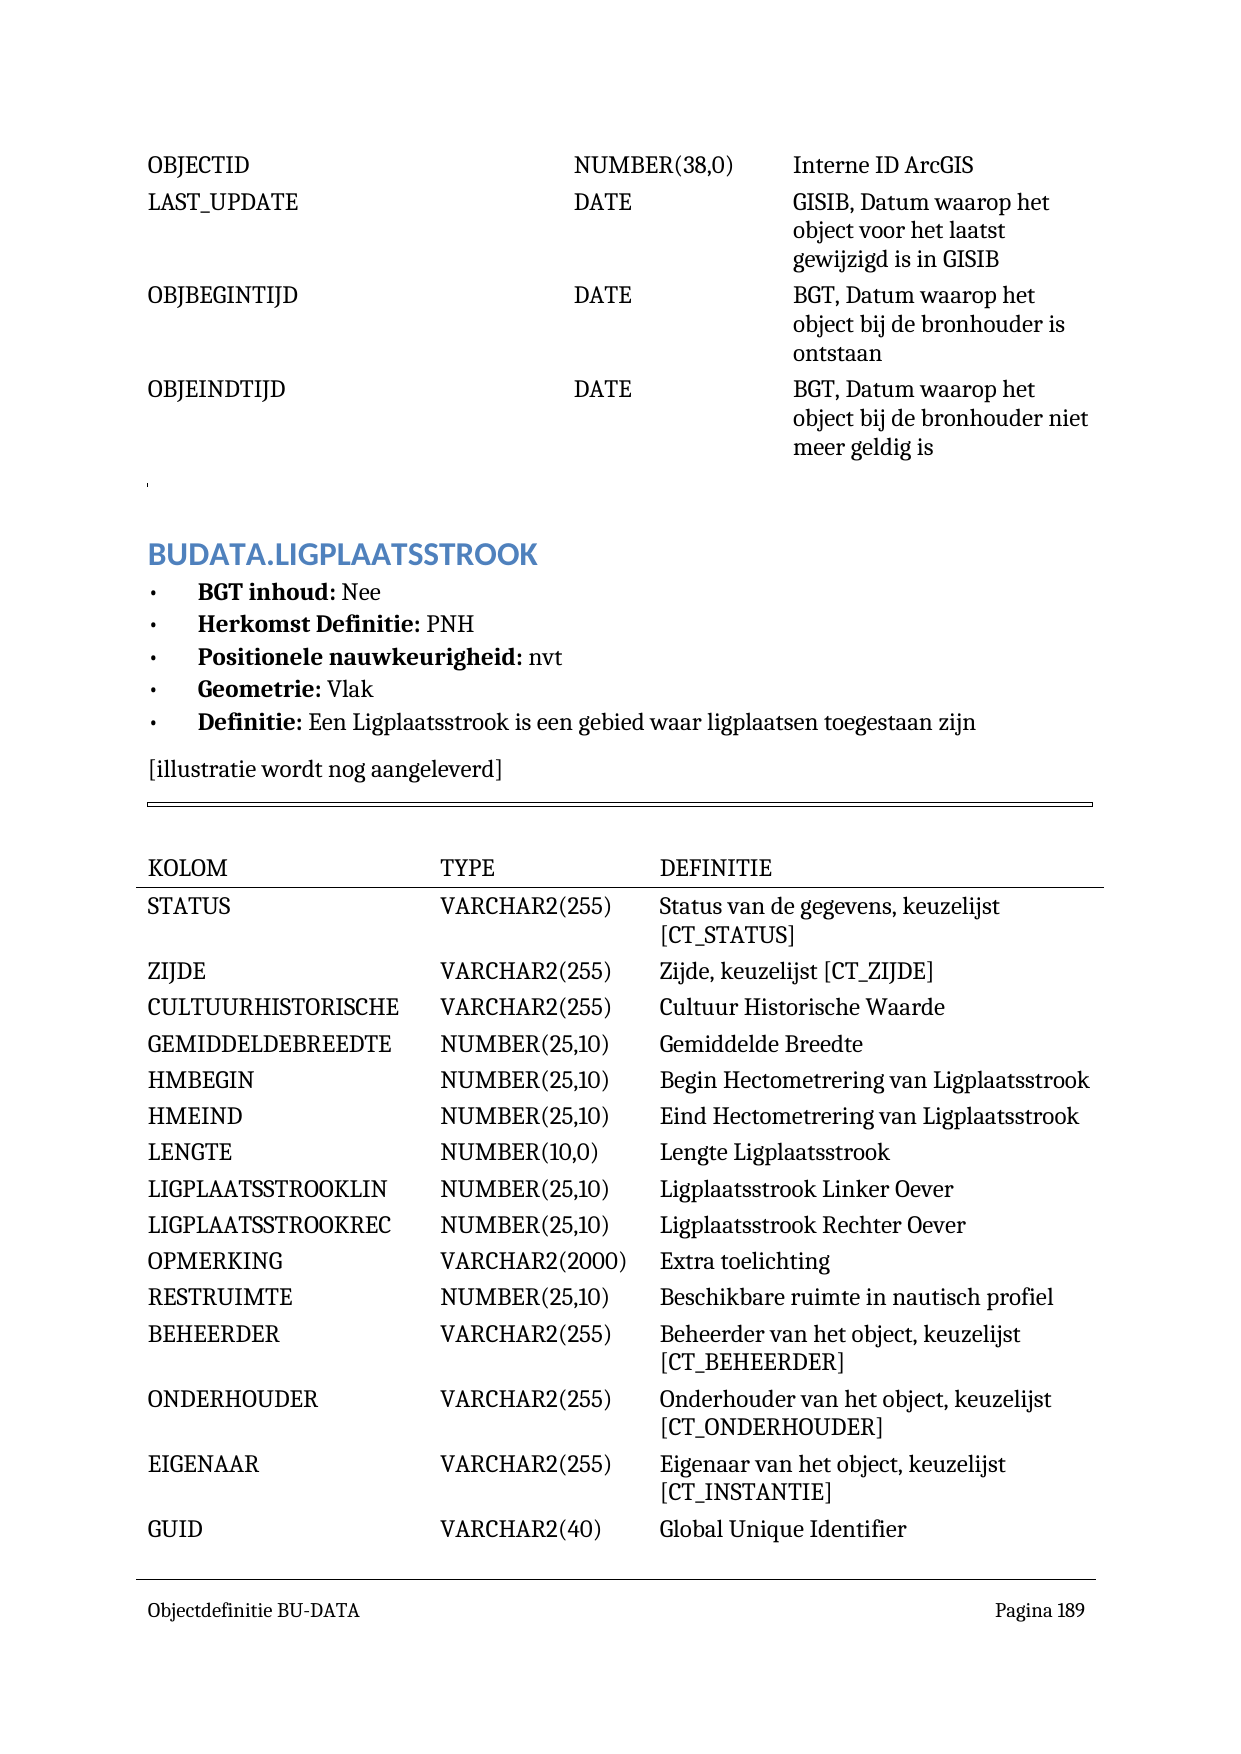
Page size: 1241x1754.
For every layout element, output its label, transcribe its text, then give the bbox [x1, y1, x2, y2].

list Definitie: Een Ligplaatsstrook is een gebied waar ligplaatsen toegestaan zijn [148, 708, 1093, 737]
list Geometrie: Vlak [148, 675, 1093, 704]
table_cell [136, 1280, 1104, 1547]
subtitle BUDATA.LIGPLAATSSTROOK [148, 533, 1093, 574]
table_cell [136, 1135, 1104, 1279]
list Positionele nauwkeurigheid: nvt [148, 643, 1093, 672]
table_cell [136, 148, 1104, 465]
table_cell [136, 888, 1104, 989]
list BGT inhoud: Nee [148, 578, 1093, 607]
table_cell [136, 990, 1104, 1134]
text [illustratie wordt nog aangeleverd] [148, 755, 1093, 784]
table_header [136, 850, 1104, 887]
list Herkomst Definitie: PNH [148, 610, 1093, 639]
